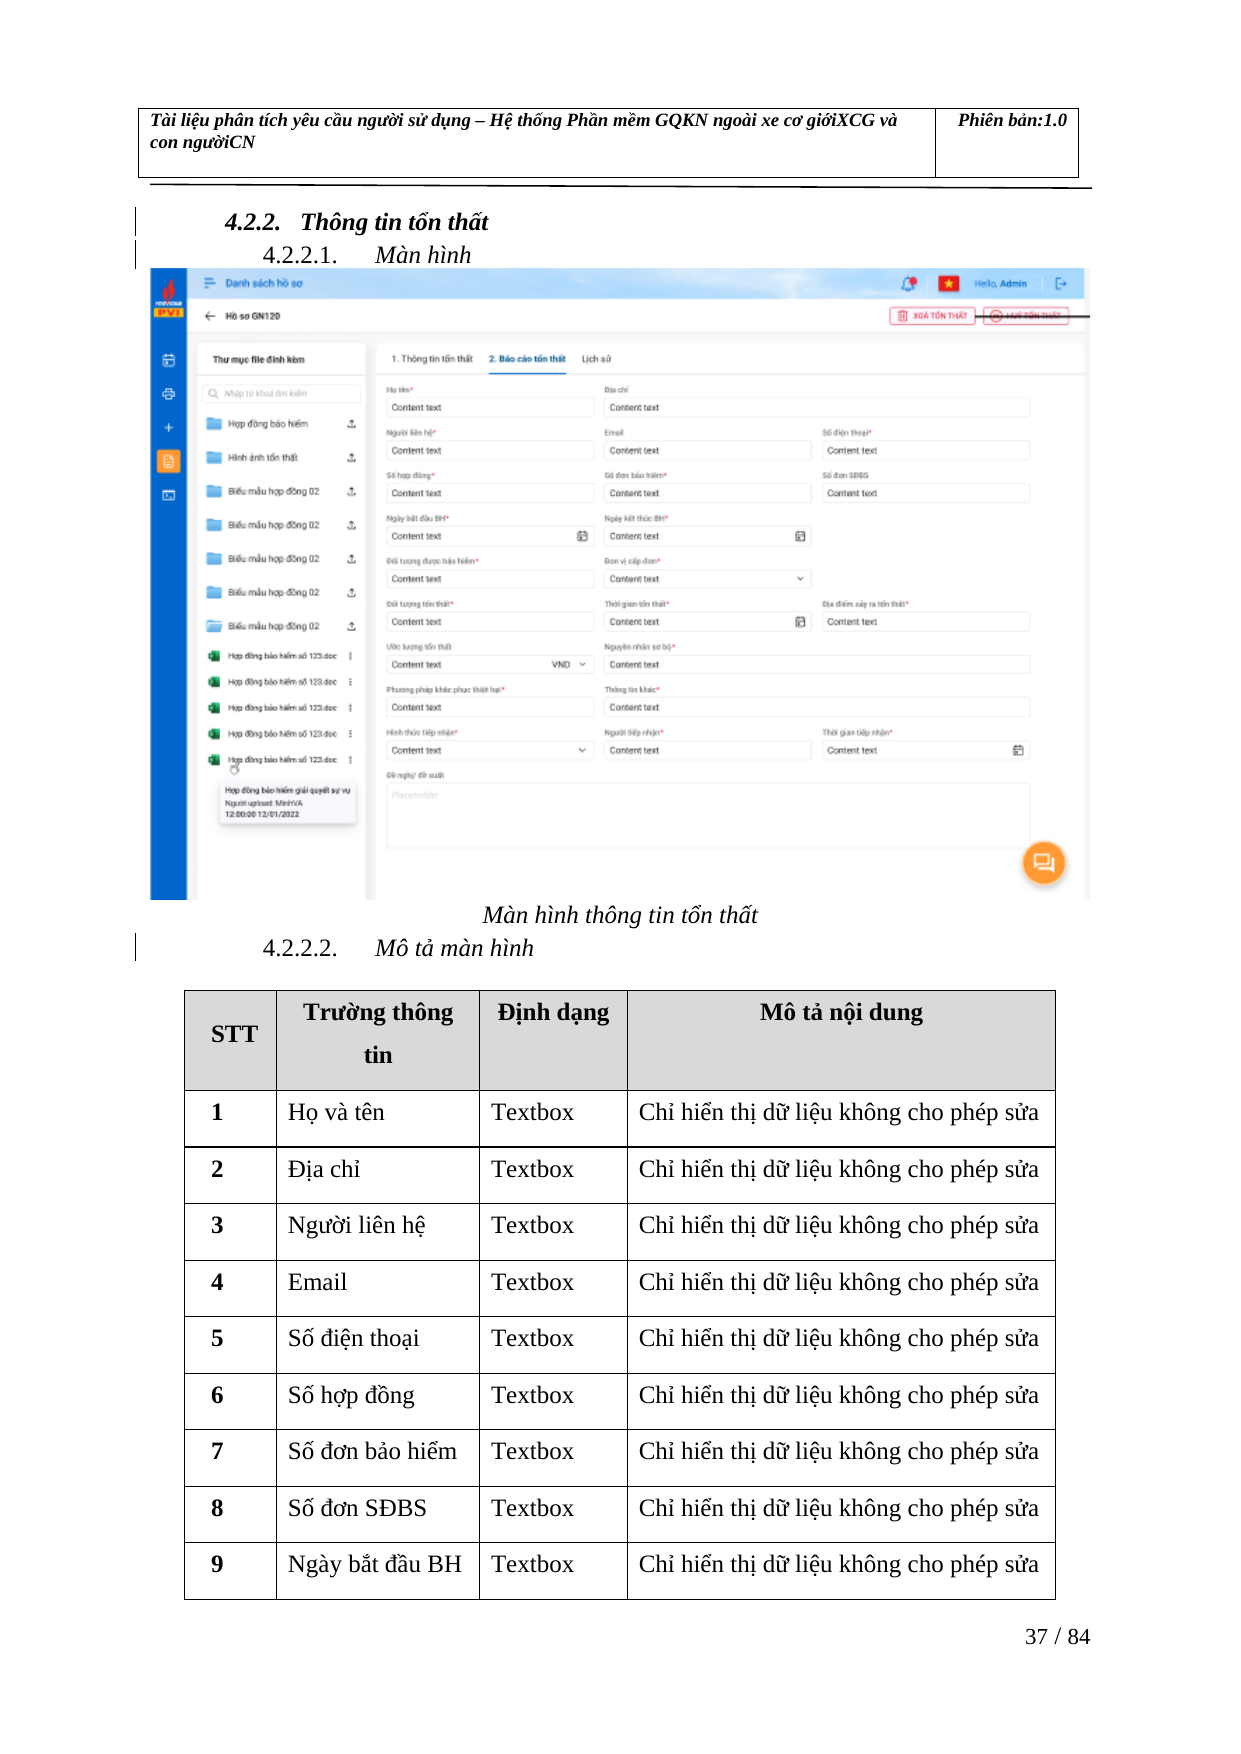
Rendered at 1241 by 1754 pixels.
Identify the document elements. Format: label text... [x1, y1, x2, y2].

table_cell Họ và tên [277, 1091, 479, 1146]
table_cell Người liên hệ [277, 1204, 479, 1259]
table_cell Chỉ hiển thị dữ liệu không cho phép sửa [628, 1487, 1055, 1542]
subtitle Thông tin tổn thất [225, 207, 1090, 236]
table_cell Textbox [480, 1430, 627, 1486]
table_cell Chỉ hiển thị dữ liệu không cho phép sửa [628, 1261, 1055, 1316]
subtitle Mô tả màn hình [263, 933, 1090, 961]
table_cell 5 [185, 1317, 276, 1373]
table_cell 7 [185, 1430, 276, 1486]
table_cell Textbox [480, 1543, 627, 1599]
table_cell Ngày bắt đầu BH [277, 1543, 479, 1599]
table_cell Chỉ hiển thị dữ liệu không cho phép sửa [628, 1204, 1055, 1259]
table_cell 4 [185, 1261, 276, 1316]
table_cell 8 [185, 1487, 276, 1542]
table_cell Số đơn bảo hiểm [277, 1430, 479, 1486]
text Màn hình thông tin tổn thất [150, 900, 1090, 928]
table_cell Chỉ hiển thị dữ liệu không cho phép sửa [628, 1374, 1055, 1429]
table_cell Chỉ hiển thị dữ liệu không cho phép sửa [628, 1091, 1055, 1146]
table_cell Email [277, 1261, 479, 1316]
table_cell Textbox [480, 1317, 627, 1373]
table_header STT [185, 991, 276, 1090]
table_header Trường thông tin [277, 991, 479, 1090]
table_cell 3 [185, 1204, 276, 1259]
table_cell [628, 1543, 1055, 1599]
table_cell Chỉ hiển thị dữ liệu không cho phép sửa [628, 1148, 1055, 1203]
table_header Định dạng [480, 991, 627, 1090]
table_cell Textbox [480, 1374, 627, 1429]
table_cell Textbox [480, 1487, 627, 1542]
subtitle Màn hình [263, 240, 1090, 268]
table_cell 2 [185, 1148, 276, 1203]
table_cell Chỉ hiển thị dữ liệu không cho phép sửa [628, 1317, 1055, 1373]
table_cell Textbox [480, 1204, 627, 1259]
table_cell Số hợp đồng [277, 1374, 479, 1429]
table_cell Chỉ hiển thị dữ liệu không cho phép sửa [628, 1430, 1055, 1486]
table_header Mô tả nội dung [628, 991, 1055, 1090]
table_cell 6 [185, 1374, 276, 1429]
table_cell Địa chỉ [277, 1148, 479, 1203]
table_cell Số đơn SĐBS [277, 1487, 479, 1542]
table_cell Textbox [480, 1261, 627, 1316]
table_cell Textbox [480, 1091, 627, 1146]
table_cell 1 [185, 1091, 276, 1146]
table_cell Textbox [480, 1148, 627, 1203]
picture [150, 268, 1091, 900]
table_cell Số điện thoại [277, 1317, 479, 1373]
table_cell 9 [185, 1543, 276, 1599]
